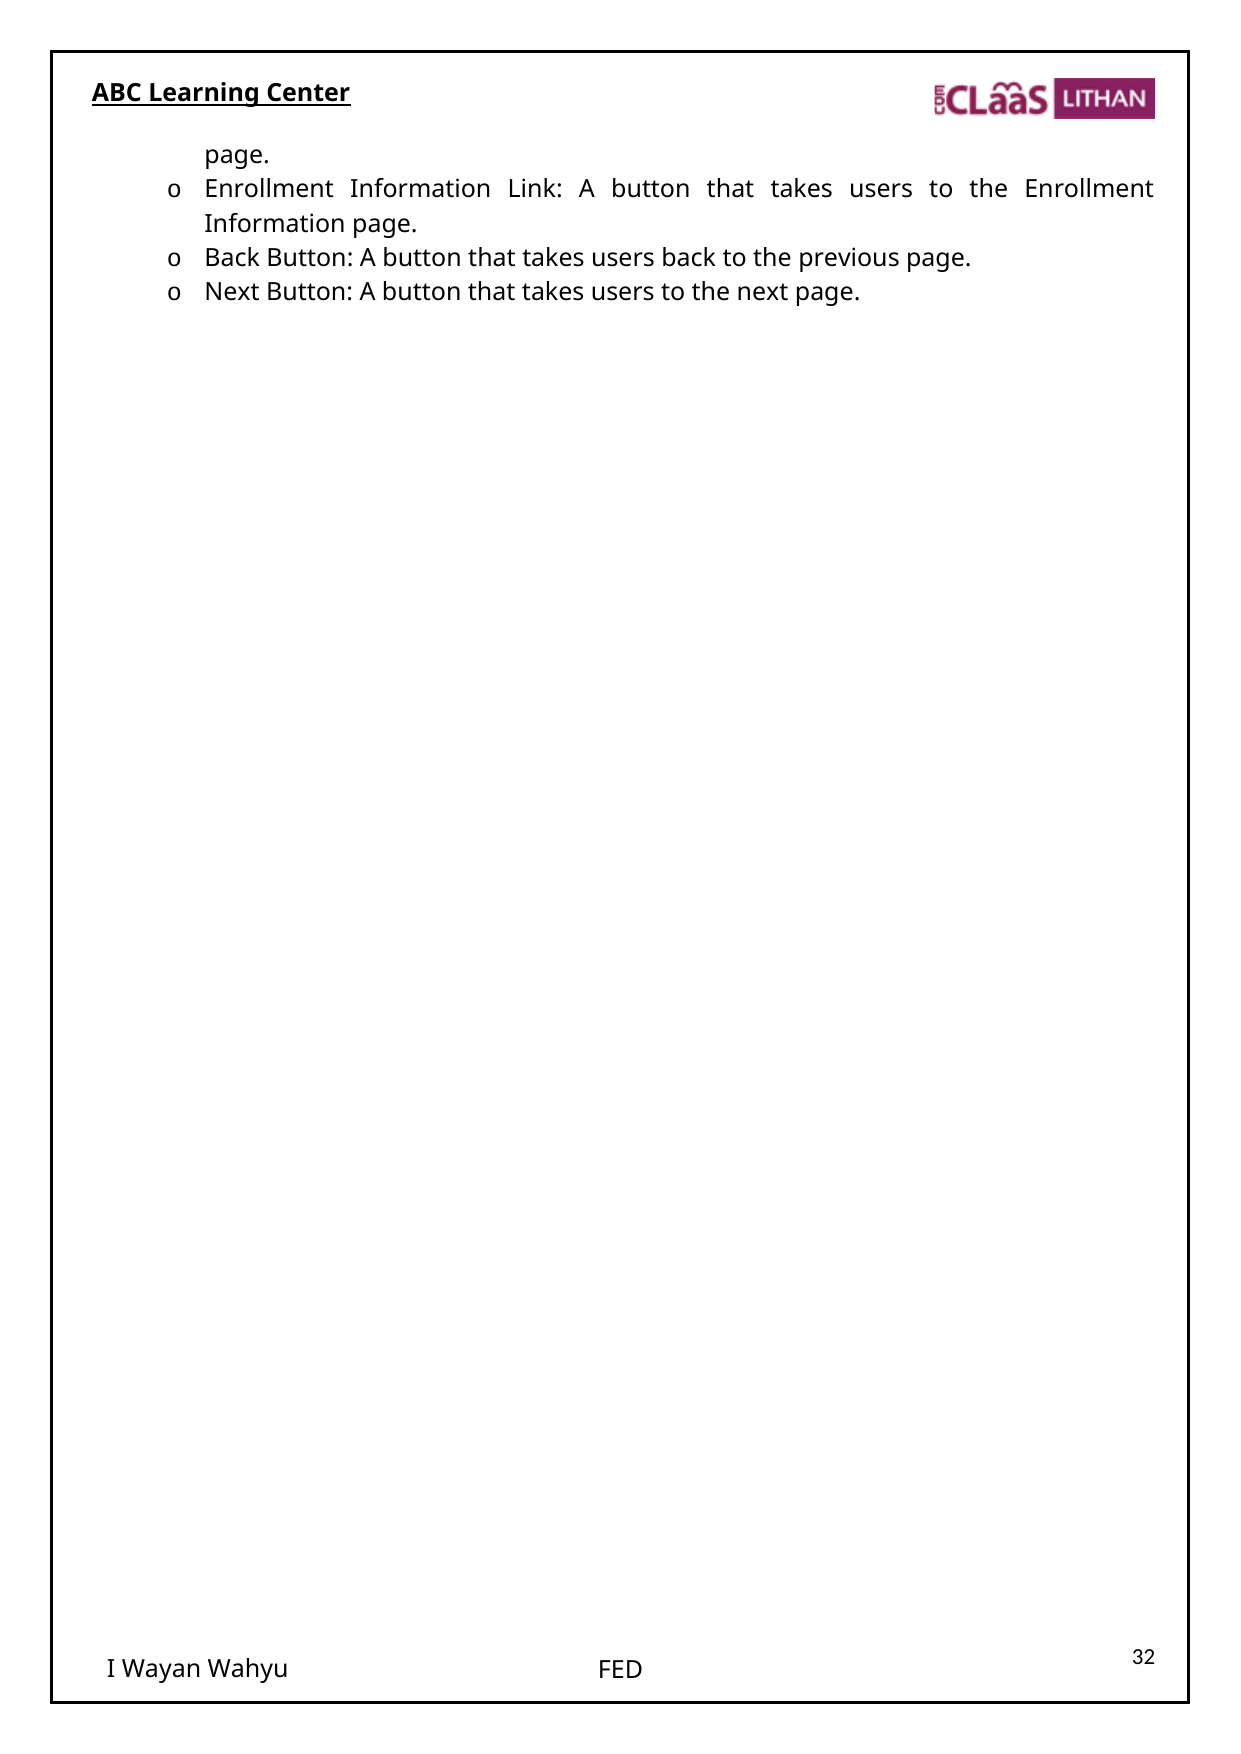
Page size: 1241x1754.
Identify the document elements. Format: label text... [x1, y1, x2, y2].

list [167, 137, 1155, 171]
list Back Button: A button that takes users back to the previous page. [167, 239, 1155, 274]
list Next Button: A button that takes users to the next page. [167, 274, 1155, 308]
list Enrollment Information Link: A button that takes users to the Enrollment Information page. [167, 171, 1155, 239]
picture [934, 78, 1155, 119]
